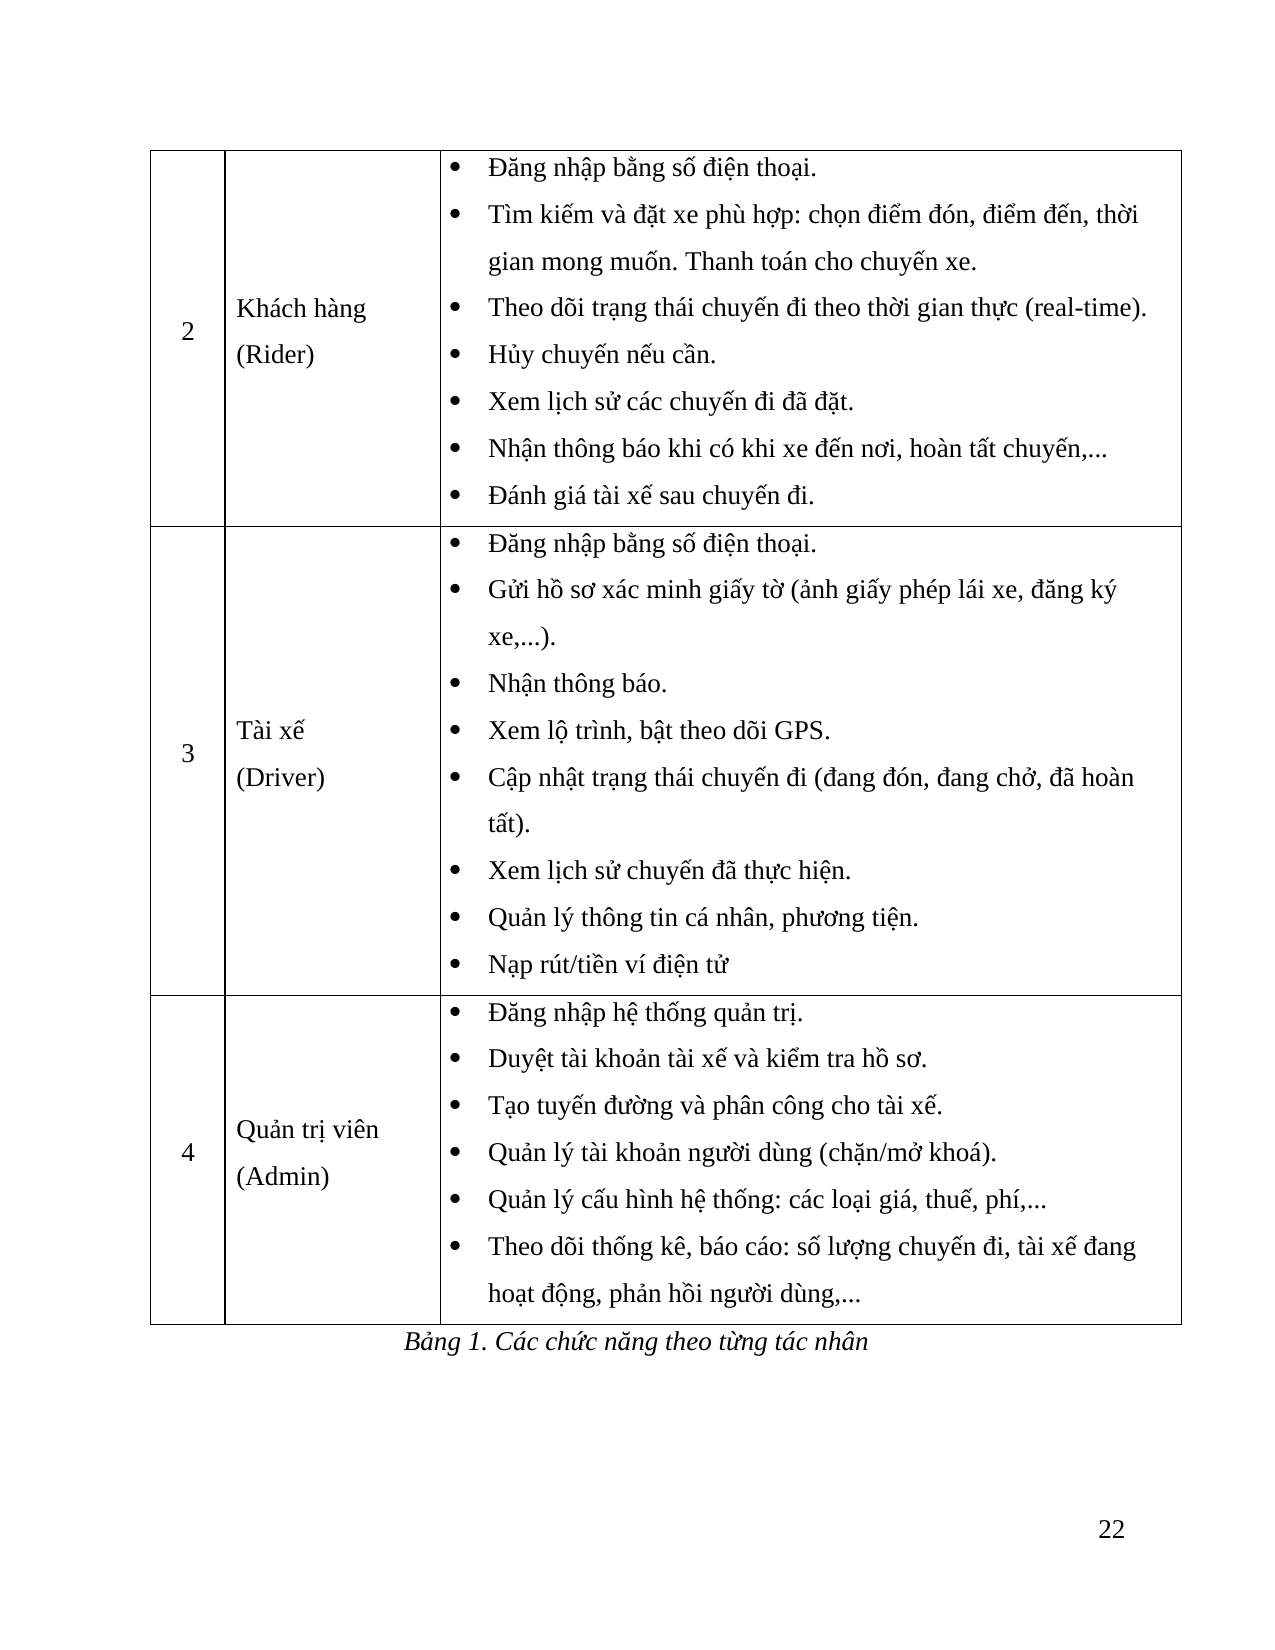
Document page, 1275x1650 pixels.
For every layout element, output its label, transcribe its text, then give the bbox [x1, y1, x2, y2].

table_cell 3 [151, 527, 224, 995]
table_cell Đăng nhập bằng số điện thoại. Tìm kiếm và đặt xe phù hợp: chọn điểm đón, điểm đến, thời gian mong muốn. Thanh toán cho chuyến xe. Theo dõi trạng thái chuyến đi theo thời gian thực (real-time). Hủy chuyến nếu cần. Xem lịch sử các chuyến đi đã đặt. Nhận thông báo khi có khi xe đến nơi, hoàn tất chuyến,... Đánh giá tài xế sau chuyến đi. [441, 151, 1181, 526]
table_cell Tài xế (Driver) [226, 527, 440, 995]
table_cell 2 [151, 151, 224, 526]
text Bảng 1. Các chức năng theo từng tác nhân [150, 1325, 1125, 1356]
table_cell 4 [151, 996, 224, 1323]
table_cell Đăng nhập hệ thống quản trị. Duyệt tài khoản tài xế và kiểm tra hồ sơ. Tạo tuyến đường và phân công cho tài xế. Quản lý tài khoản người dùng (chặn/mở khoá). Quản lý cấu hình hệ thống: các loại giá, thuế, phí,... Theo dõi thống kê, báo cáo: số lượng chuyến đi, tài xế đang hoạt động, phản hồi người dùng,... [441, 996, 1181, 1323]
table_cell Khách hàng (Rider) [226, 151, 440, 526]
table_cell Quản trị viên (Admin) [226, 996, 440, 1323]
table_cell Đăng nhập bằng số điện thoại. Gửi hồ sơ xác minh giấy tờ (ảnh giấy phép lái xe, đăng ký xe,...). Nhận thông báo. Xem lộ trình, bật theo dõi GPS. Cập nhật trạng thái chuyến đi (đang đón, đang chở, đã hoàn tất). Xem lịch sử chuyến đã thực hiện. Quản lý thông tin cá nhân, phương tiện. Nạp rút/tiền ví điện tử [441, 527, 1181, 995]
